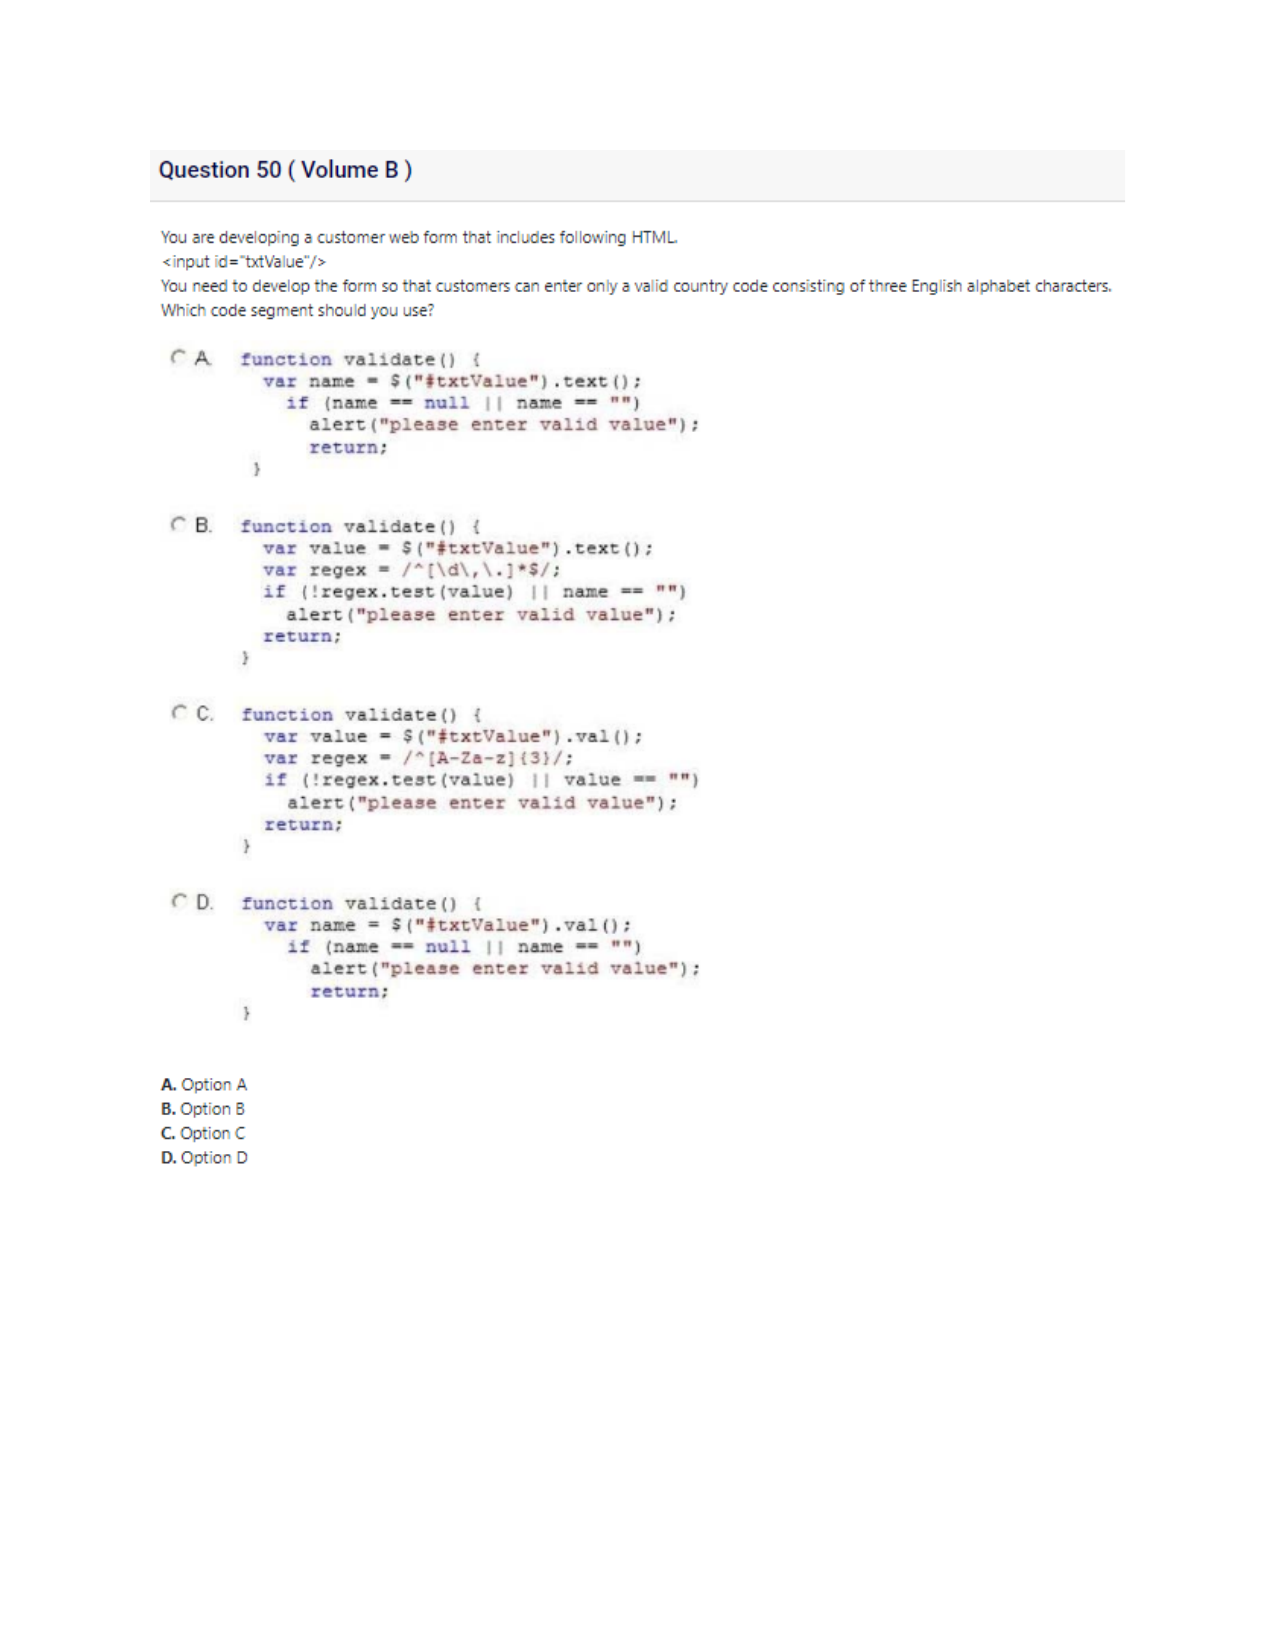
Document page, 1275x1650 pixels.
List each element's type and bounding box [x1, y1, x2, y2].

picture [150, 150, 1125, 1185]
